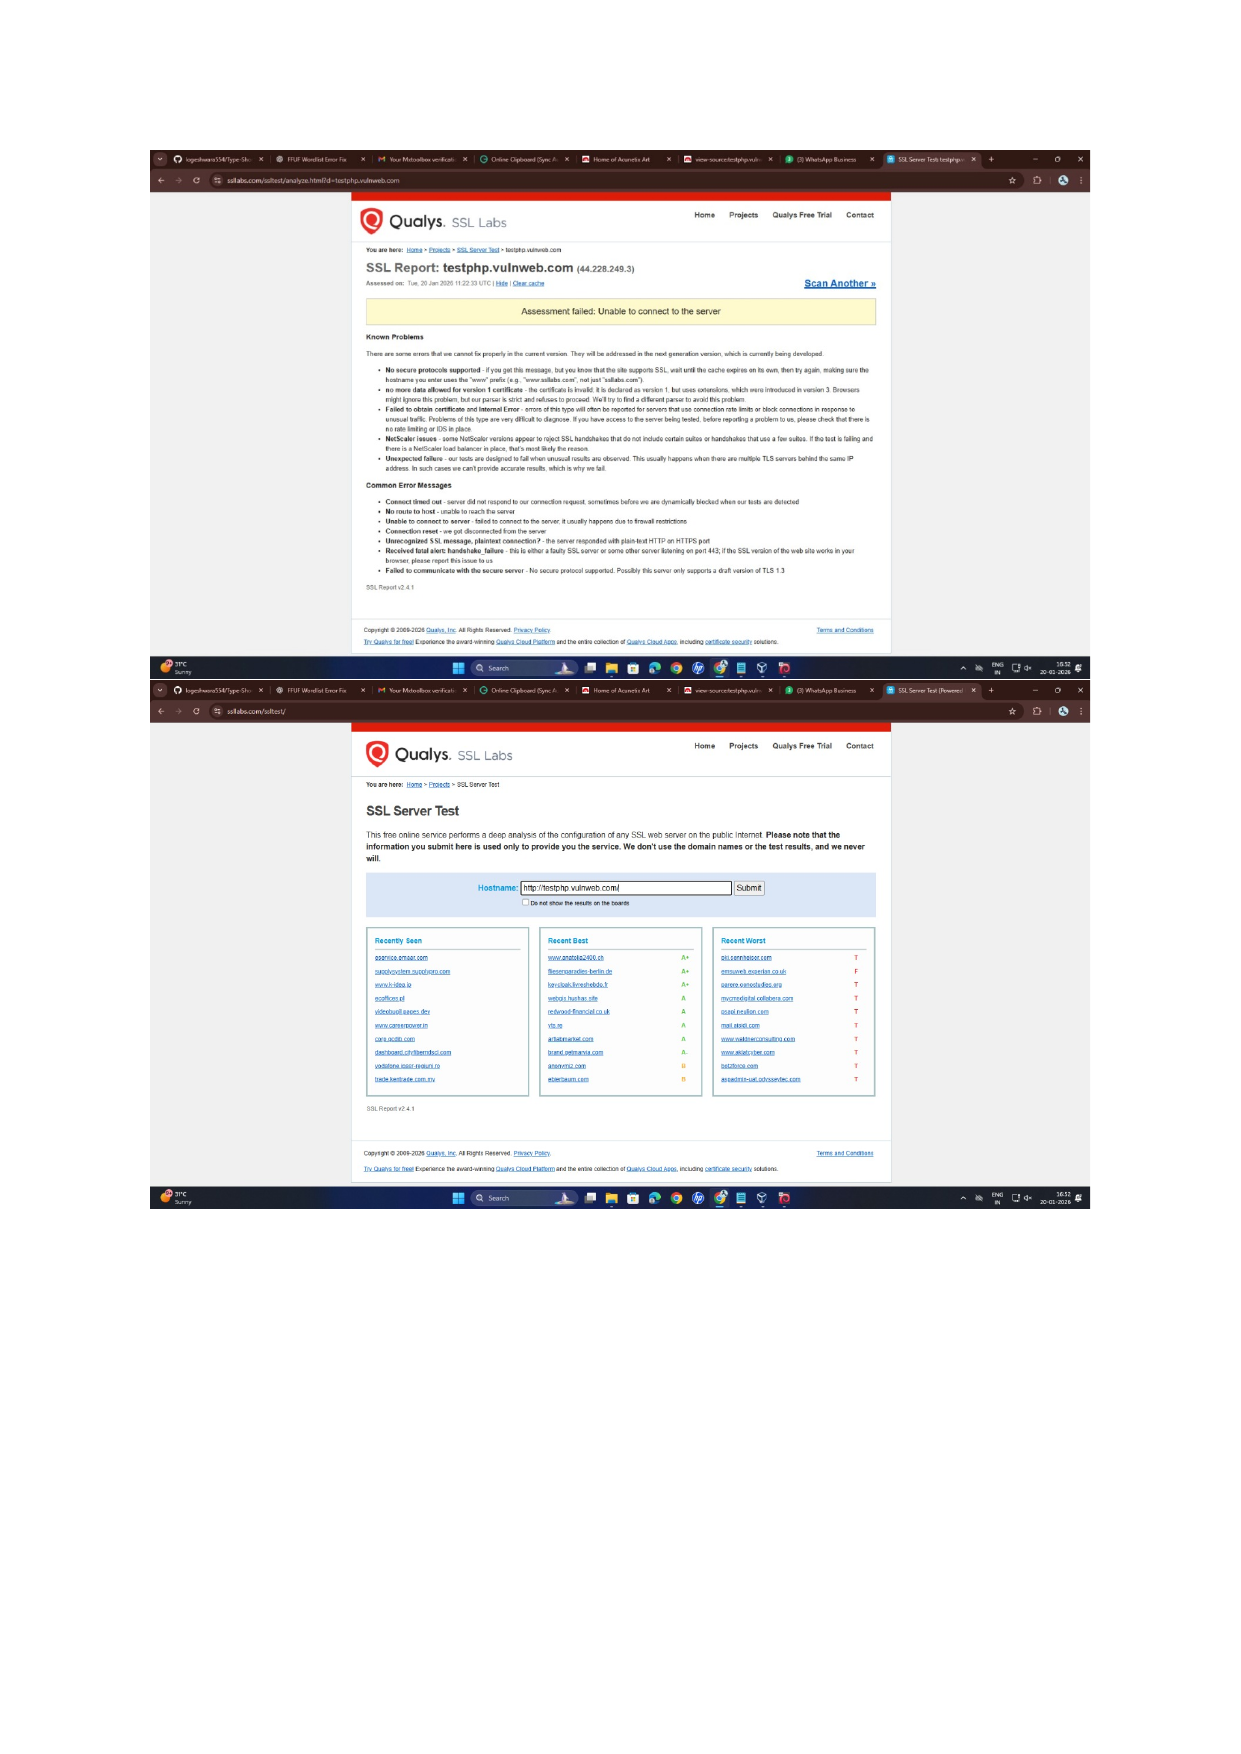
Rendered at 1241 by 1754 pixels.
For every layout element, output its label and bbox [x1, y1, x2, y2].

picture [150, 150, 1091, 679]
picture [150, 680, 1091, 1209]
